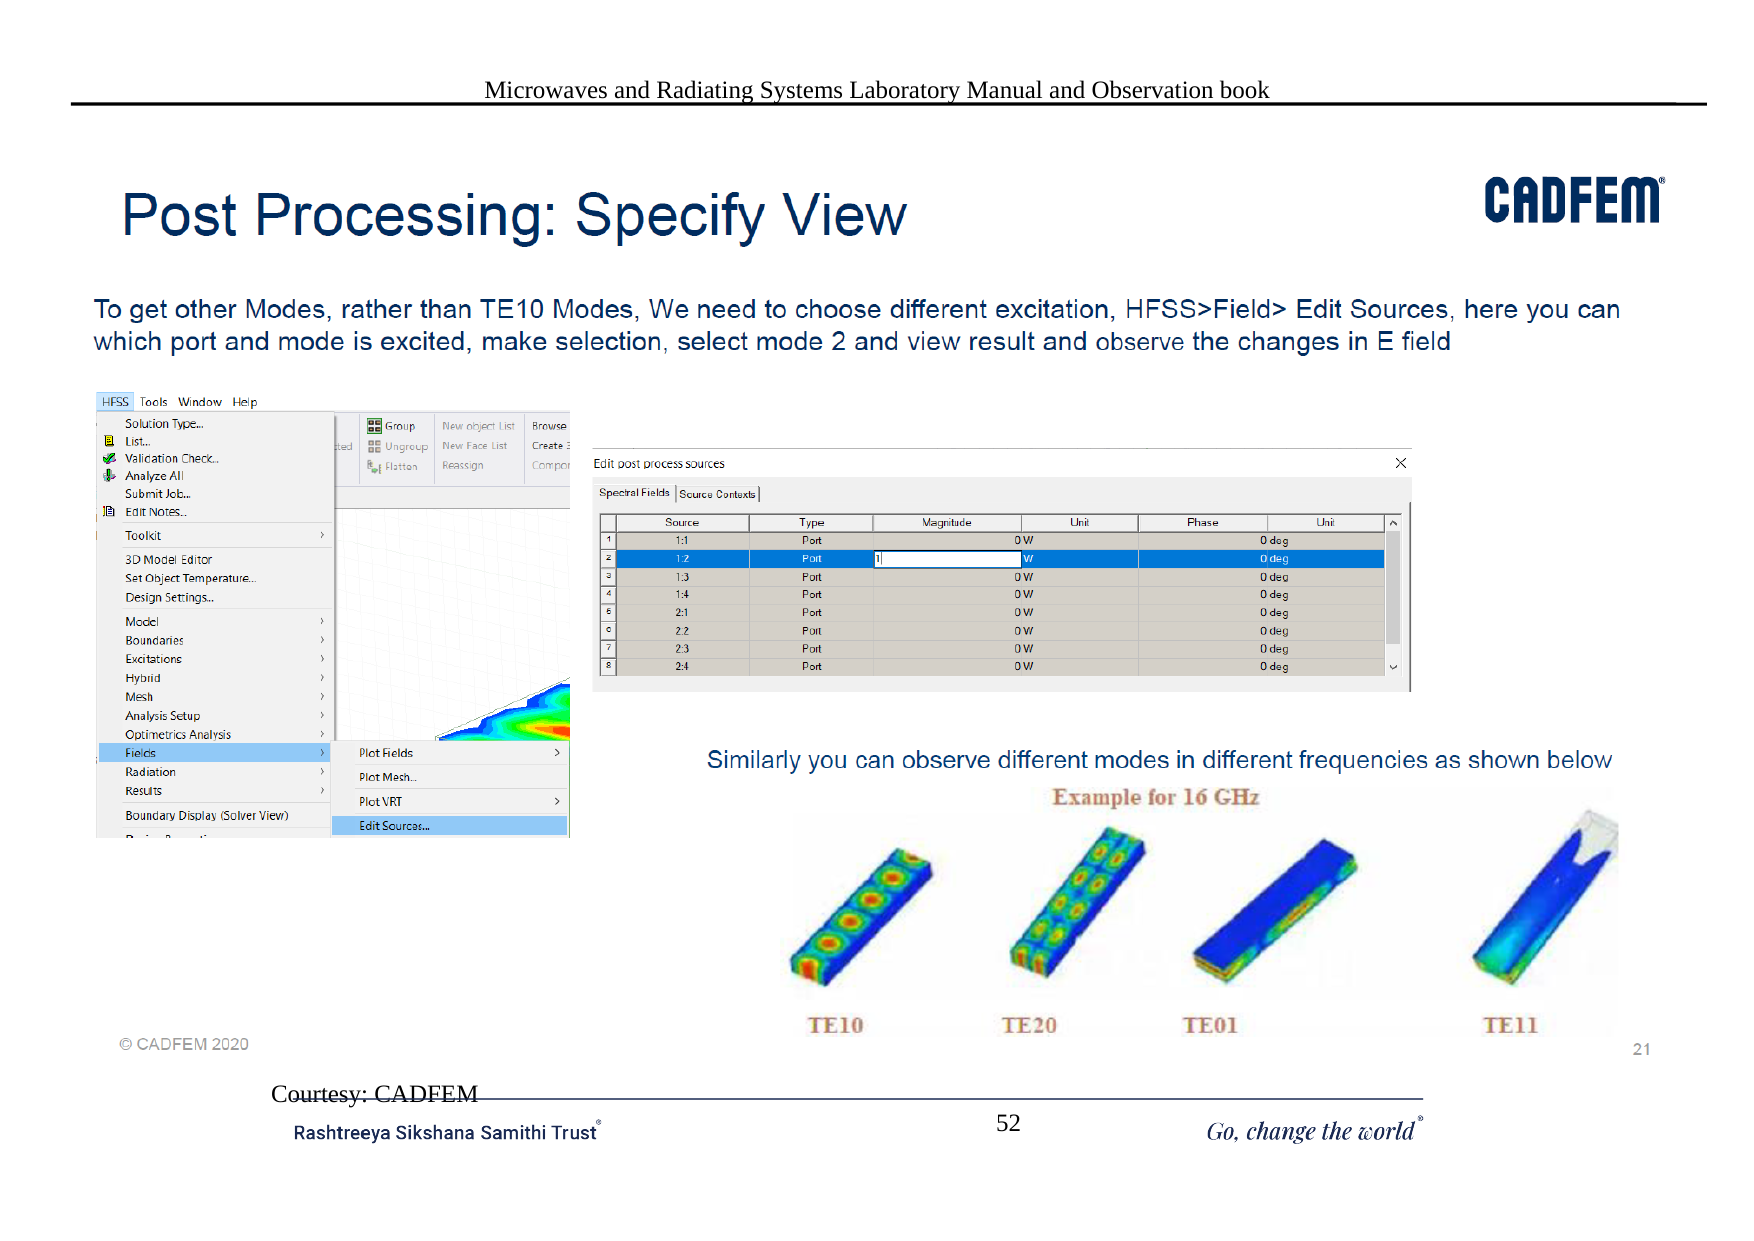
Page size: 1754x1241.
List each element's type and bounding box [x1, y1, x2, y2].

picture [70, 157, 1684, 1066]
picture [281, 1088, 1430, 1148]
